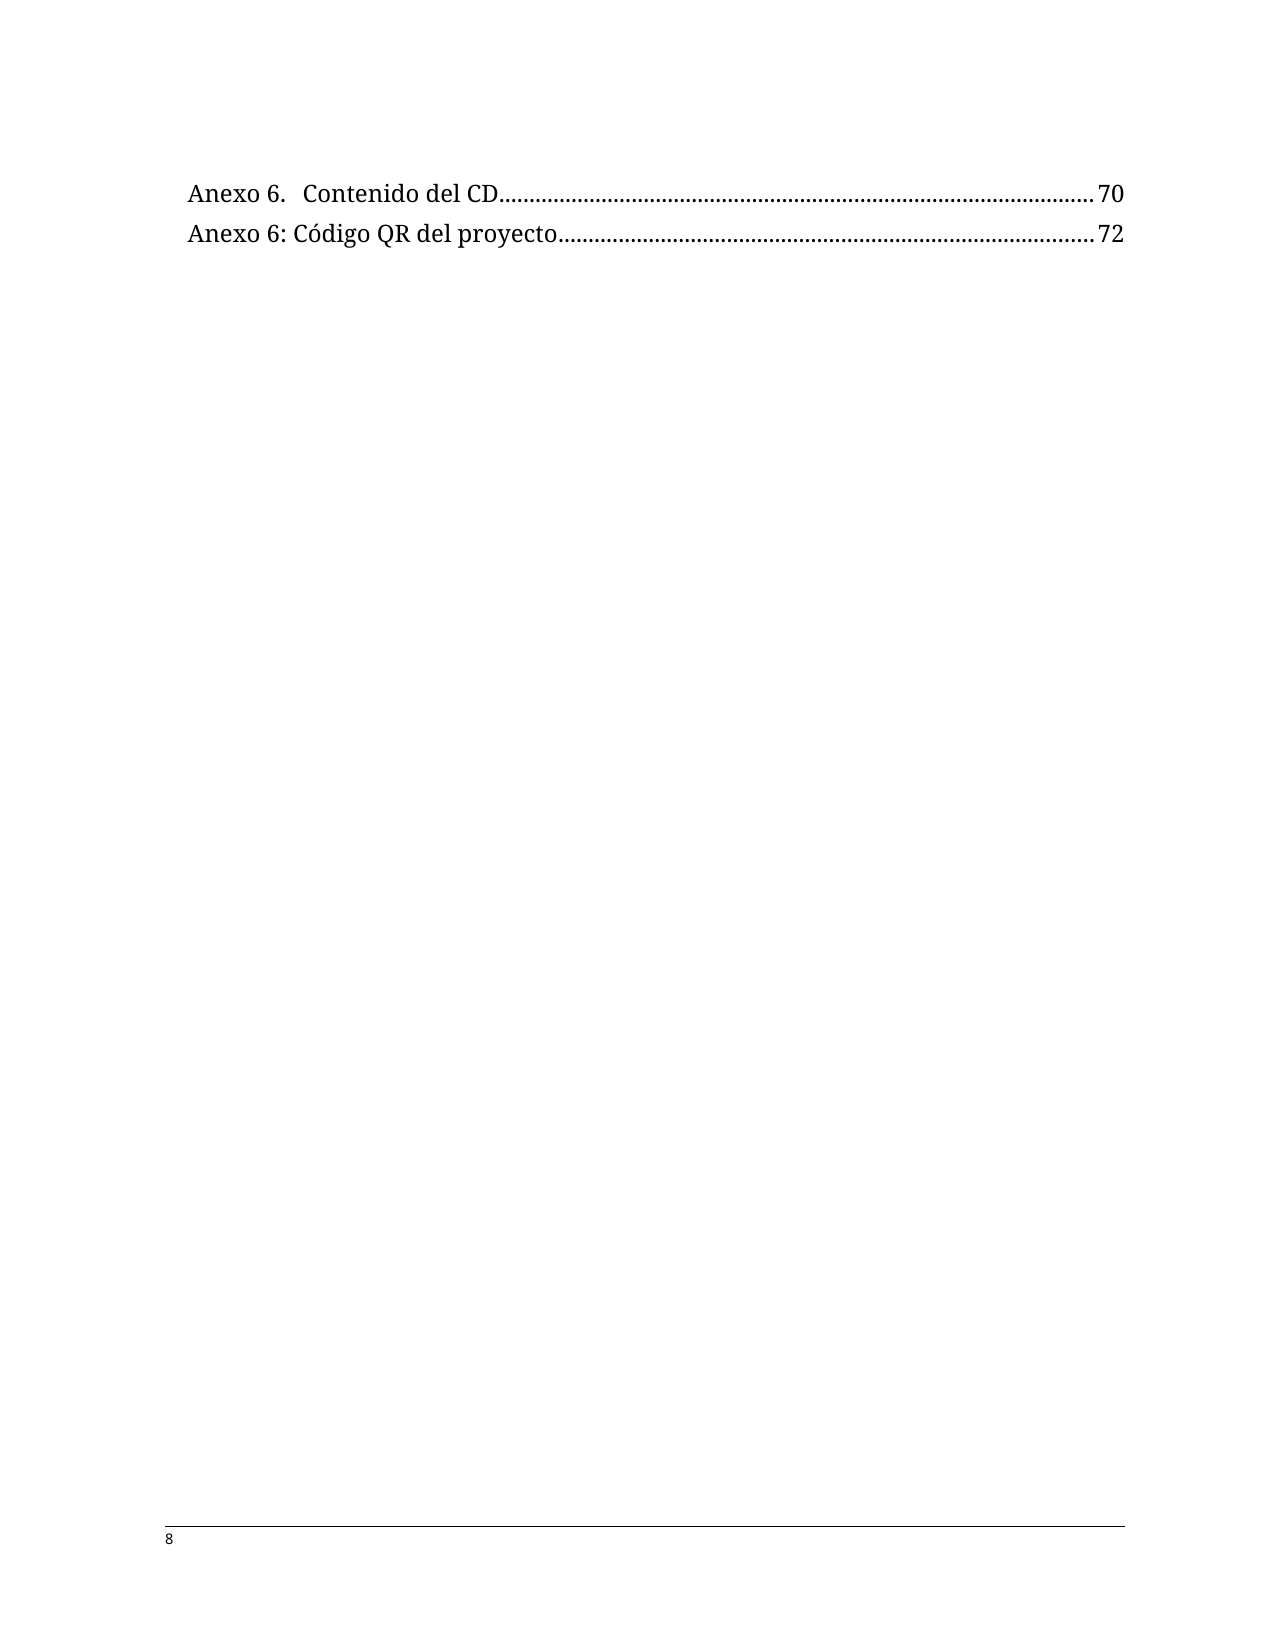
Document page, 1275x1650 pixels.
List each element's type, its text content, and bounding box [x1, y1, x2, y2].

text Anexo 6. Contenido del CD 70 [187, 177, 1125, 209]
text Anexo 6: Código QR del proyecto 72 [187, 217, 1125, 250]
